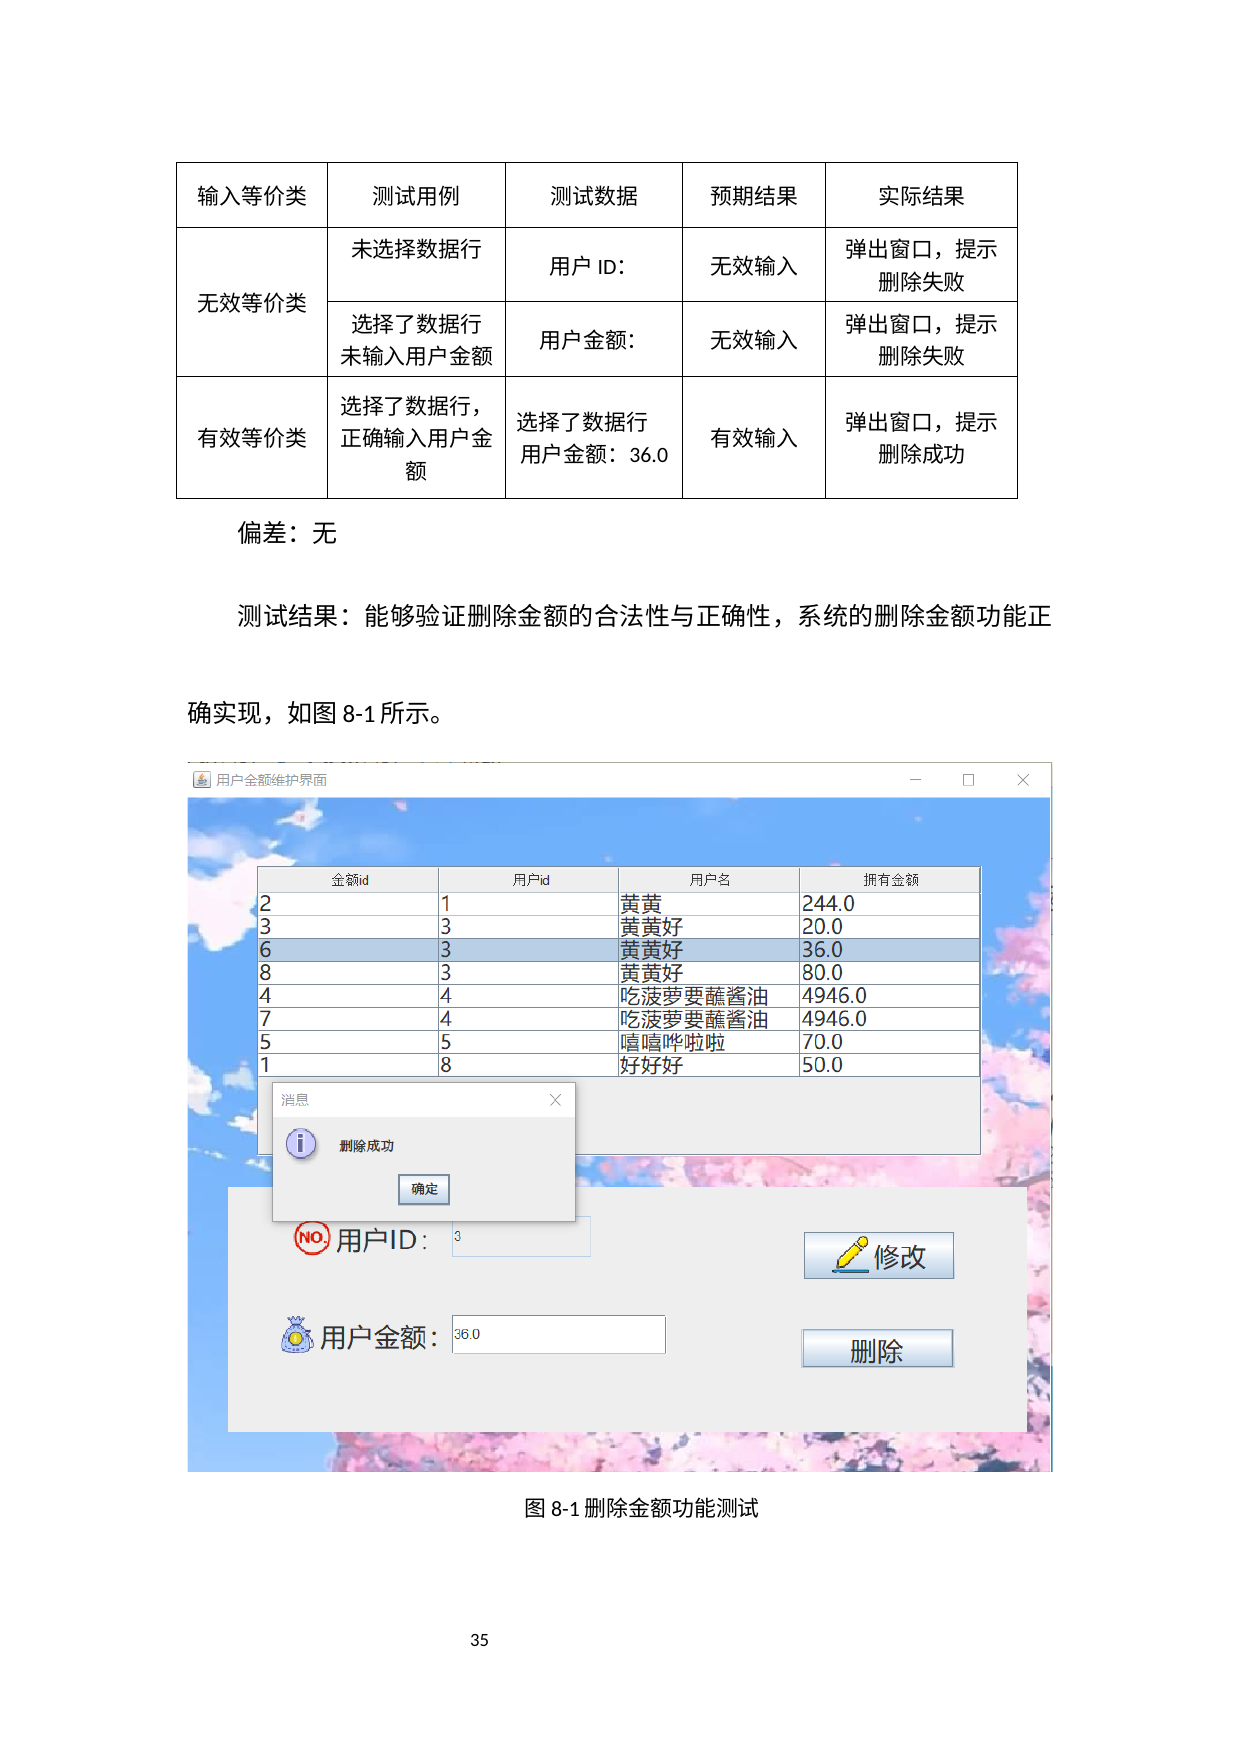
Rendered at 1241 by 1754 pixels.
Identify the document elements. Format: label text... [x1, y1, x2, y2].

table_cell 未选择数据行 [328, 228, 505, 301]
table_cell 弹出窗口，提示删除失败 [826, 302, 1017, 376]
table_header 输入等价类 [177, 163, 327, 227]
table_cell 选择了数据行，正确输入用户金额 [328, 377, 505, 498]
table_cell 无效输入 [683, 228, 825, 301]
text 偏差：无 [187, 499, 1053, 564]
text 图8-1 删除金额功能测试 [187, 1491, 1053, 1523]
table_header 测试数据 [506, 163, 682, 227]
table_cell 无效输入 [683, 302, 825, 376]
table_header 测试用例 [328, 163, 505, 227]
table_cell 有效等价类 [177, 377, 327, 498]
table_cell 弹出窗口，提示删除失败 [826, 228, 1017, 301]
table_cell 用户金额： [506, 302, 682, 376]
table_cell 有效输入 [683, 377, 825, 498]
table_cell 用户ID： [506, 228, 682, 301]
table_header 实际结果 [826, 163, 1017, 227]
table_cell 选择了数据行 未输入用户金额 [328, 302, 505, 376]
table_cell 无效等价类 [177, 228, 327, 376]
table_header 预期结果 [683, 163, 825, 227]
table_cell 选择了数据行 用户金额：36.0 [506, 377, 682, 498]
text 测试结果：能够验证删除金额的合法性与正确性，系统的删除金额功能正确实现，如图8-1所示。 [187, 582, 1053, 744]
table_cell 弹出窗口，提示删除成功 [826, 377, 1017, 498]
picture [187, 762, 1053, 1472]
